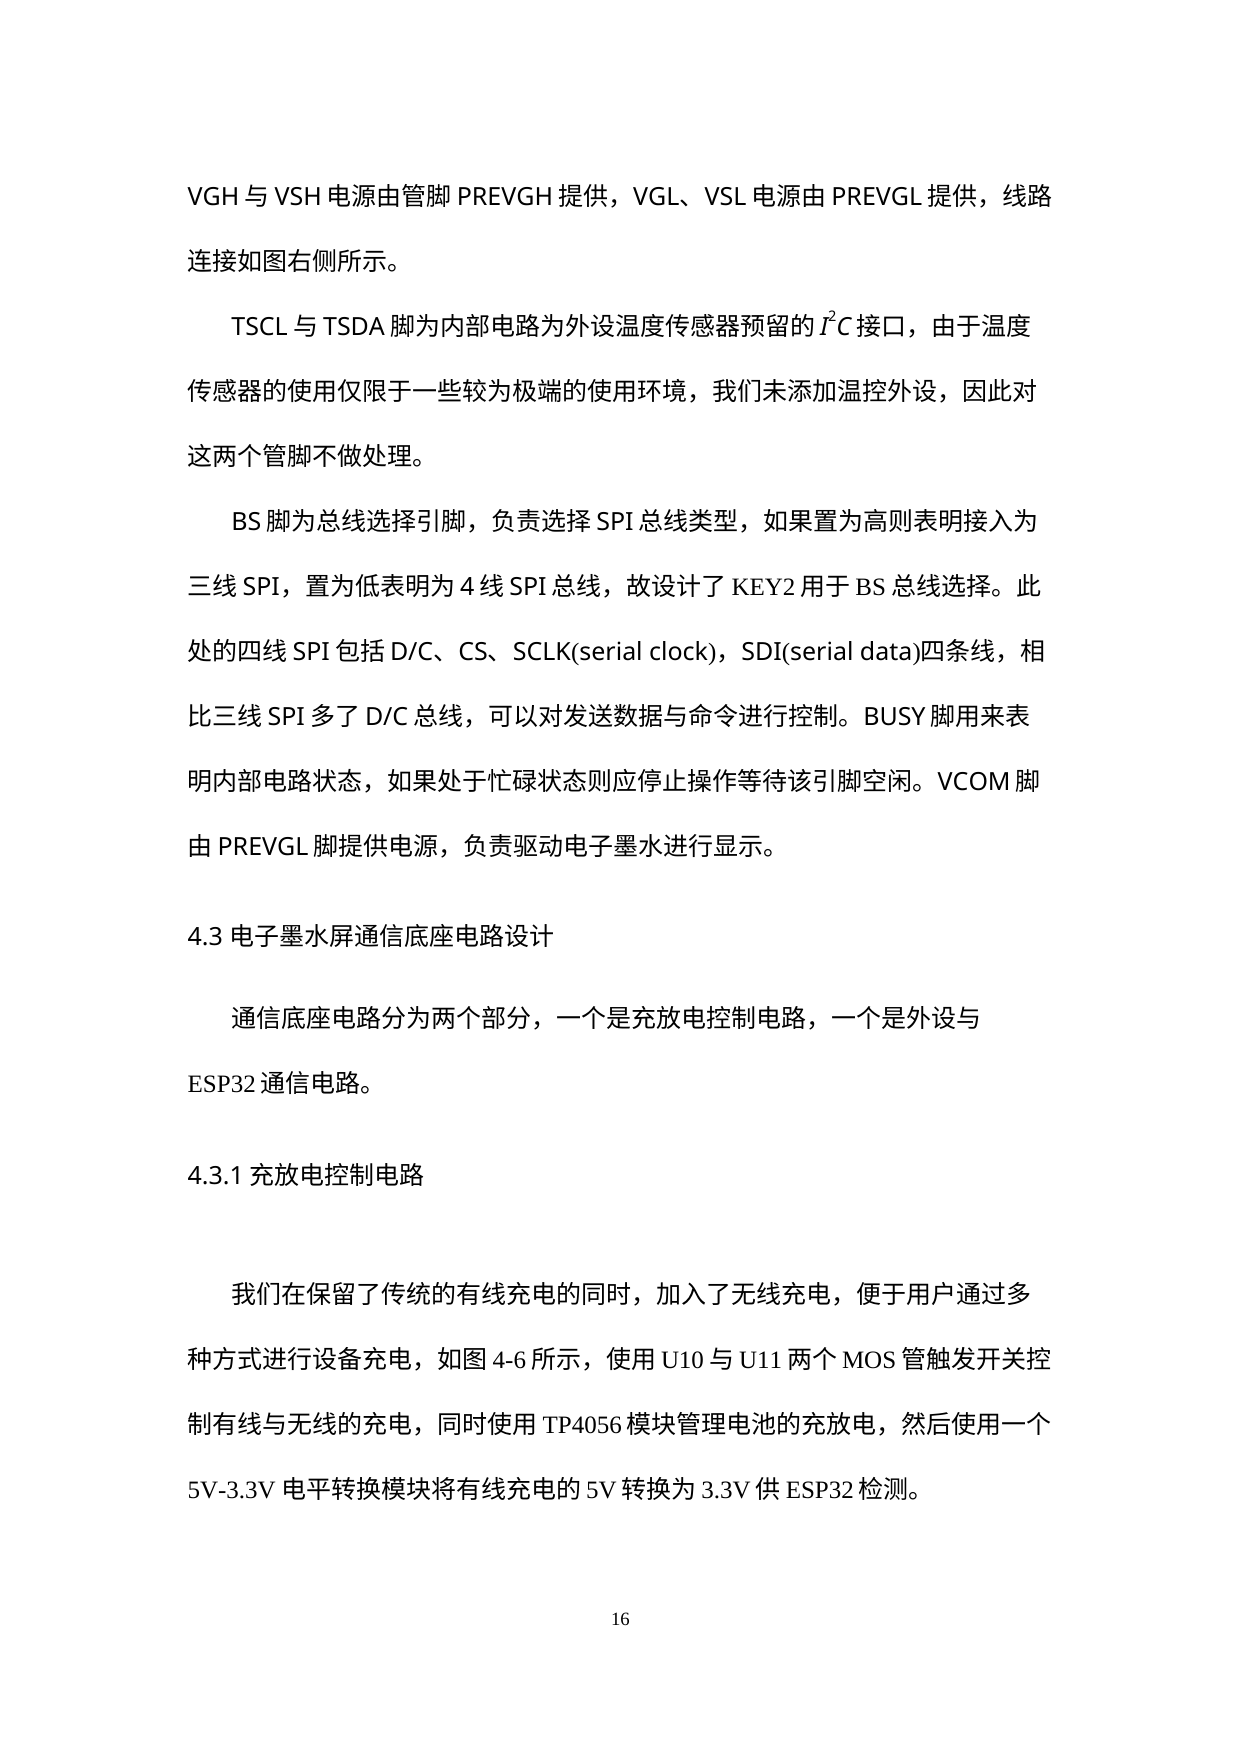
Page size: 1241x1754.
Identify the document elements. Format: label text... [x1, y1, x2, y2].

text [187, 162, 1053, 292]
text TSCL与TSDA脚为内部电路为外设温度传感器预留的I2C接口，由于温度传感器的使用仅限于一些较为极端的使用环境，我们未添加温控外设，因此对这两个管脚不做处理。 [187, 292, 1053, 487]
subtitle 4.3.1充放电控制电路 [187, 1141, 1053, 1206]
text BS脚为总线选择引脚，负责选择SPI总线类型，如果置为高则表明接入为三线SPI，置为低表明为4线SPI总线，故设计了KEY2用于BS总线选择。此处的四线SPI包括D/C、CS、SCLK(serial clock)，SDI(serial data)四条线，相比三线SPI多了D/C总线，可以对发送数据与命令进行控制。BUSY脚用来表明内部电路状态，如果处于忙碌状态则应停止操作等待该引脚空闲。VCOM脚由PREVGL脚提供电源，负责驱动电子墨水进行显示。 [187, 487, 1053, 877]
text 我们在保留了传统的有线充电的同时，加入了无线充电，便于用户通过多种方式进行设备充电，如图4-6所示，使用U10与U11两个MOS管触发开关控制有线与无线的充电，同时使用TP4056模块管理电池的充放电，然后使用一个5V-3.3V电平转换模块将有线充电的5V转换为3.3V供ESP32检测。 [187, 1260, 1053, 1520]
text 通信底座电路分为两个部分，一个是充放电控制电路，一个是外设与ESP32通信电路。 [187, 984, 1053, 1114]
subtitle 4.3 电子墨水屏通信底座电路设计 [187, 902, 1053, 967]
